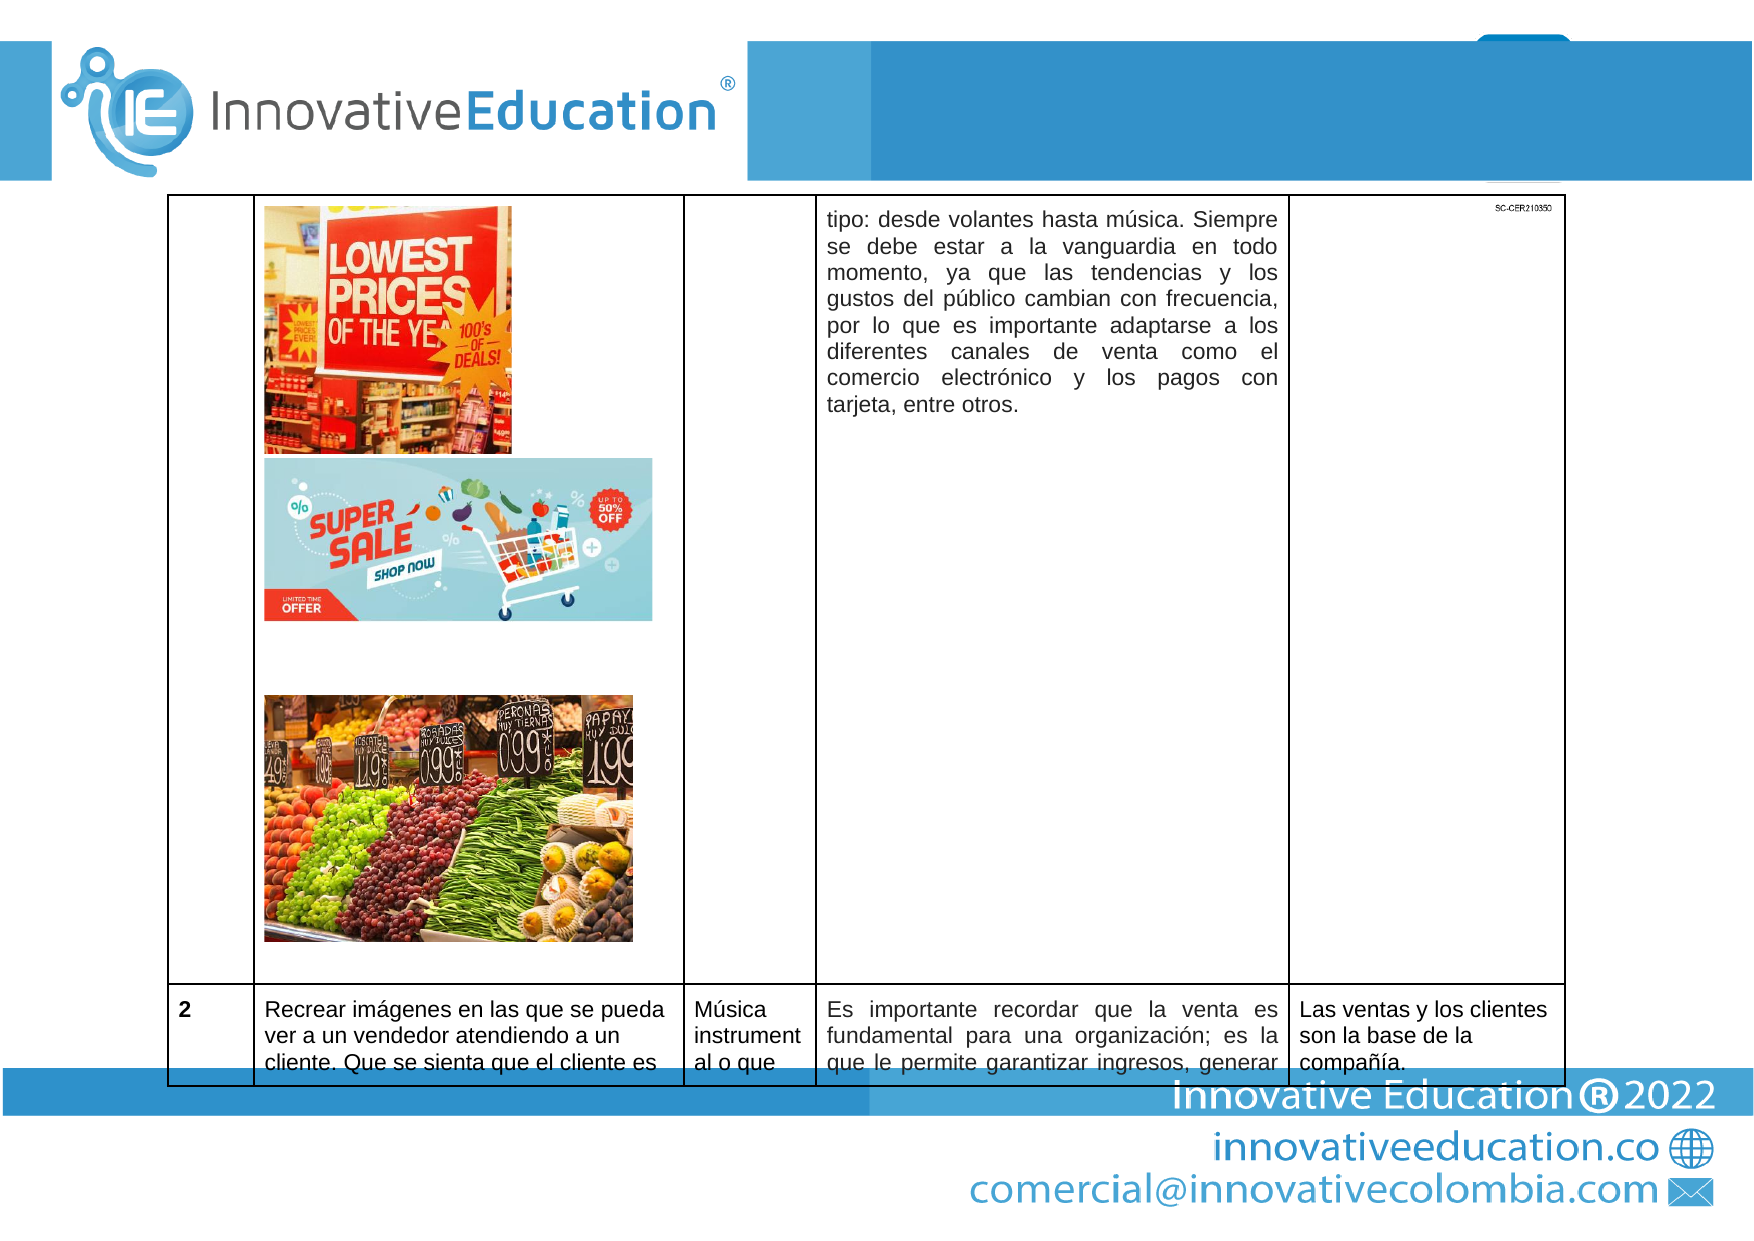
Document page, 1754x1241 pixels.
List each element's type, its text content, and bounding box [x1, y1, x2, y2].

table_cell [1290, 196, 1564, 983]
picture [0, 28, 1752, 214]
picture [264, 458, 653, 639]
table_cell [685, 985, 815, 1085]
picture [264, 206, 512, 454]
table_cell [255, 985, 683, 1085]
picture [2, 1067, 1754, 1213]
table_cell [1290, 985, 1564, 1085]
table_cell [817, 985, 1288, 1085]
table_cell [685, 196, 815, 983]
table_cell 1 [169, 196, 253, 983]
table_cell 2 [169, 985, 253, 1085]
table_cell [255, 196, 683, 983]
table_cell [817, 196, 1288, 983]
picture [264, 695, 633, 942]
